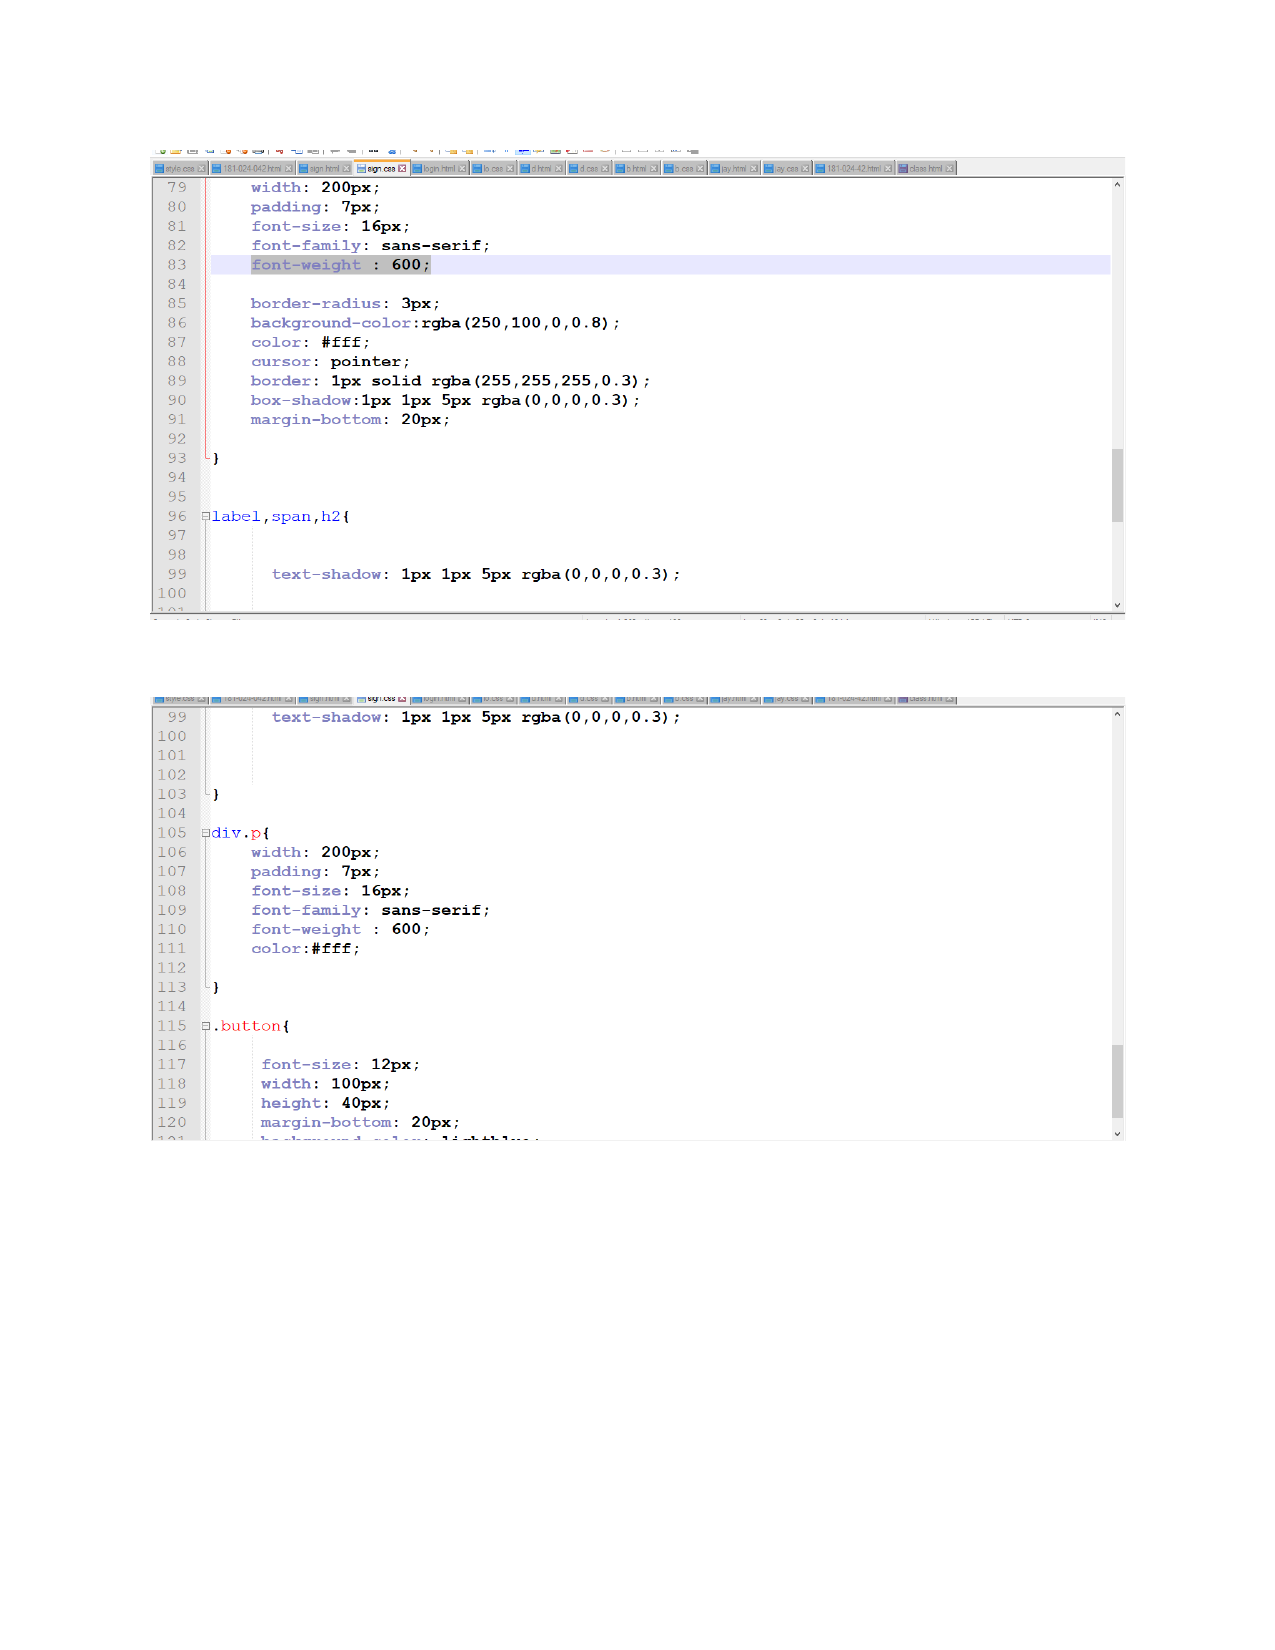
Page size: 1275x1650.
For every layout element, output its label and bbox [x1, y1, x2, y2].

picture [150, 150, 1125, 620]
picture [150, 697, 1125, 1141]
